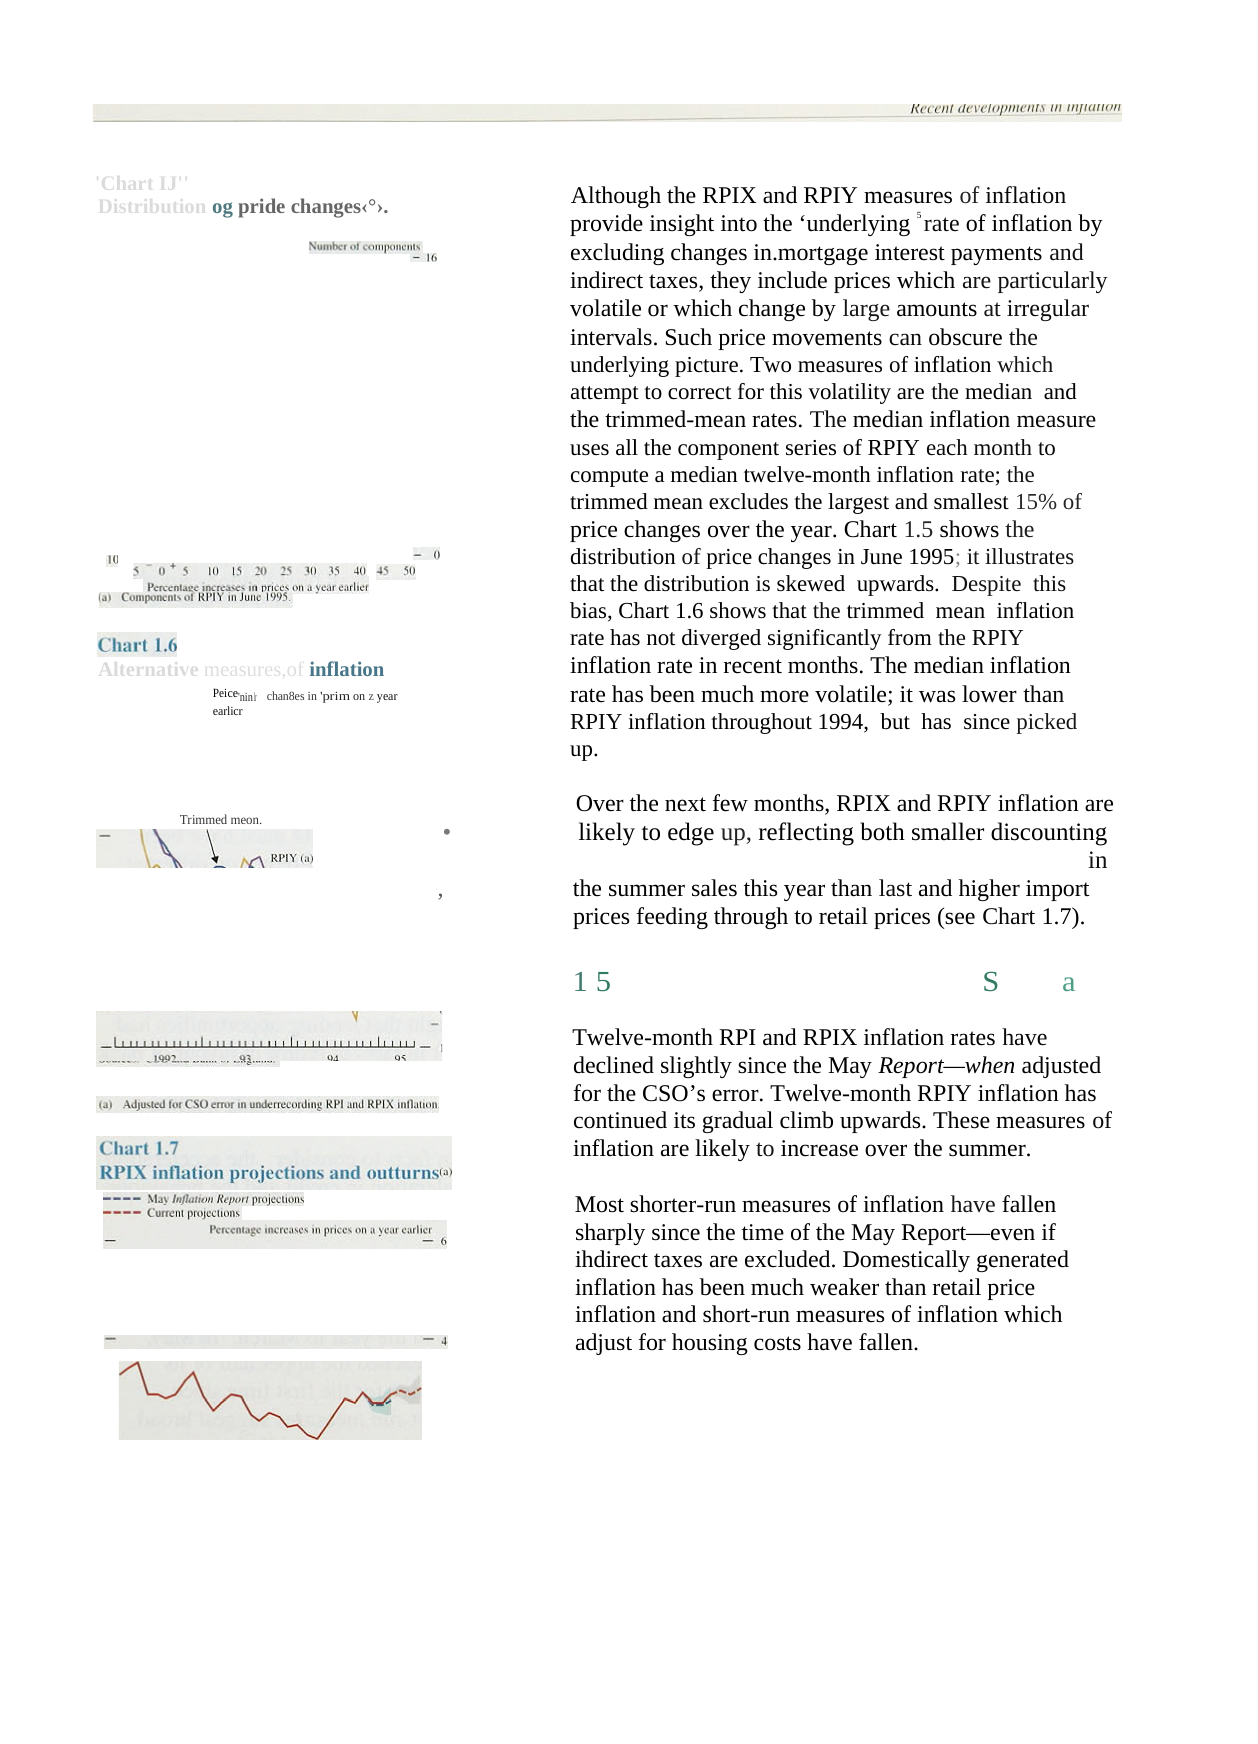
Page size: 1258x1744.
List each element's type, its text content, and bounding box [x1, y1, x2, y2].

text Twelve-month RPI and RPIX inflation rates have declined slightly since the May Report—when adjusted for the CSO’s error. Twelve-month RPIY inflation has continued its gradual climb upwards. These measures of inflation are likely to increase over the summer. [572, 1023, 1126, 1161]
picture [308, 241, 437, 262]
subtitle 1 5 S a [572, 964, 1134, 998]
text Distribution og pride changes‹°›. [98, 195, 428, 218]
text Peice'ninlr chan8es in 'prim on z year earlicr [213, 686, 428, 719]
text , the summer sales this year than last and higher import prices feeding through to retail prices (see Chart 1.7). [437, 874, 1090, 929]
picture [97, 632, 177, 657]
picture [96, 829, 313, 868]
picture [96, 1136, 452, 1190]
picture [96, 1096, 439, 1113]
text 'Chart IJ'' [94, 172, 428, 195]
picture [96, 1011, 443, 1067]
subtitle likely to edge up, reflecting both smaller discounting in [432, 817, 1107, 874]
text Most shorter-run measures of inflation have fallen sharply since the time of the May Report—even if ihdirect taxes are excluded. Domestically generated inflation has been much weaker than retail price inflation and short-run measures of inflation which adjust for housing costs have fallen. [574, 1190, 1115, 1356]
picture [92, 104, 1122, 122]
text Although the RPIX and RPIY measures of inflation provide insight into the ‘underlying 5 rate of inflation by excluding changes in.mortgage interest payments and indirect taxes, they include prices which are particularly volatile or which change by large amounts at irregular intervals. Such price movements can obscure the underlying picture. Two measures of inflation which attempt to correct for this volatility are the median and the trimmed-mean rates. The median inflation measure uses all the component series of RPIY each month to compute a median twelve-month inflation rate; the trimmed mean excludes the largest and smallest 15% of price changes over the year. Chart 1.5 shows the distribution of price changes in June 1995; it illustrates that the distribution is skewed upwards. Despite this bias, Chart 1.6 shows that the trimmed mean inflation rate has not diverged significantly from the RPIY inflation rate in recent months. The median inflation rate has been much more volatile; it was lower than RPIY inflation throughout 1994, but has since picked up. [570, 181, 1109, 762]
picture [103, 1192, 447, 1249]
text Alternative measures,of inflation [98, 625, 428, 681]
picture [413, 547, 440, 560]
text Trimmed meon. [179, 811, 428, 827]
picture [118, 1361, 422, 1440]
picture [103, 1335, 448, 1349]
picture [106, 555, 118, 567]
text Over the next few months, RPIX and RPIY inflation are [432, 790, 1114, 817]
picture [376, 564, 416, 580]
picture [98, 563, 369, 608]
